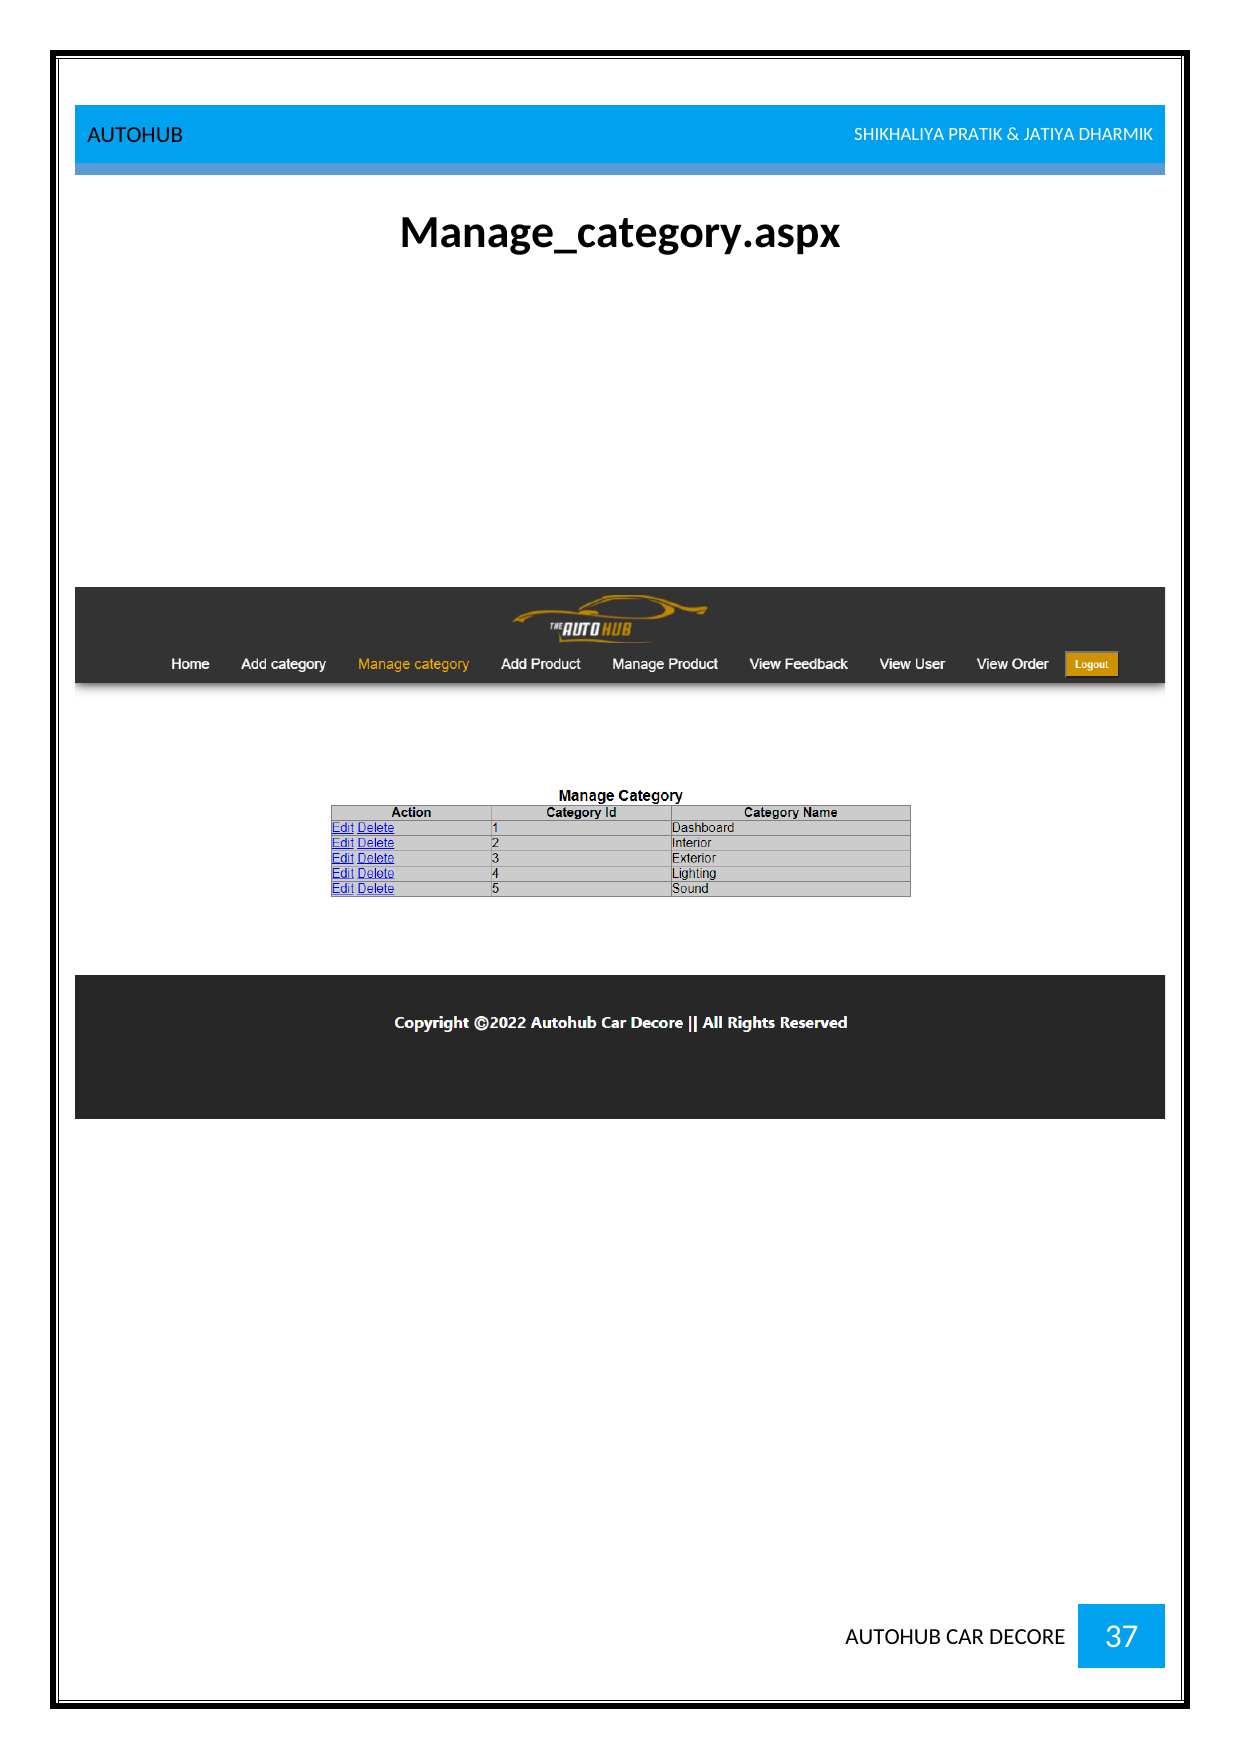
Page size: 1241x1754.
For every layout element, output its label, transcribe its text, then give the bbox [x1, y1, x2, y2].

text Manage_category.aspx [75, 203, 1165, 259]
picture [75, 587, 1166, 1119]
